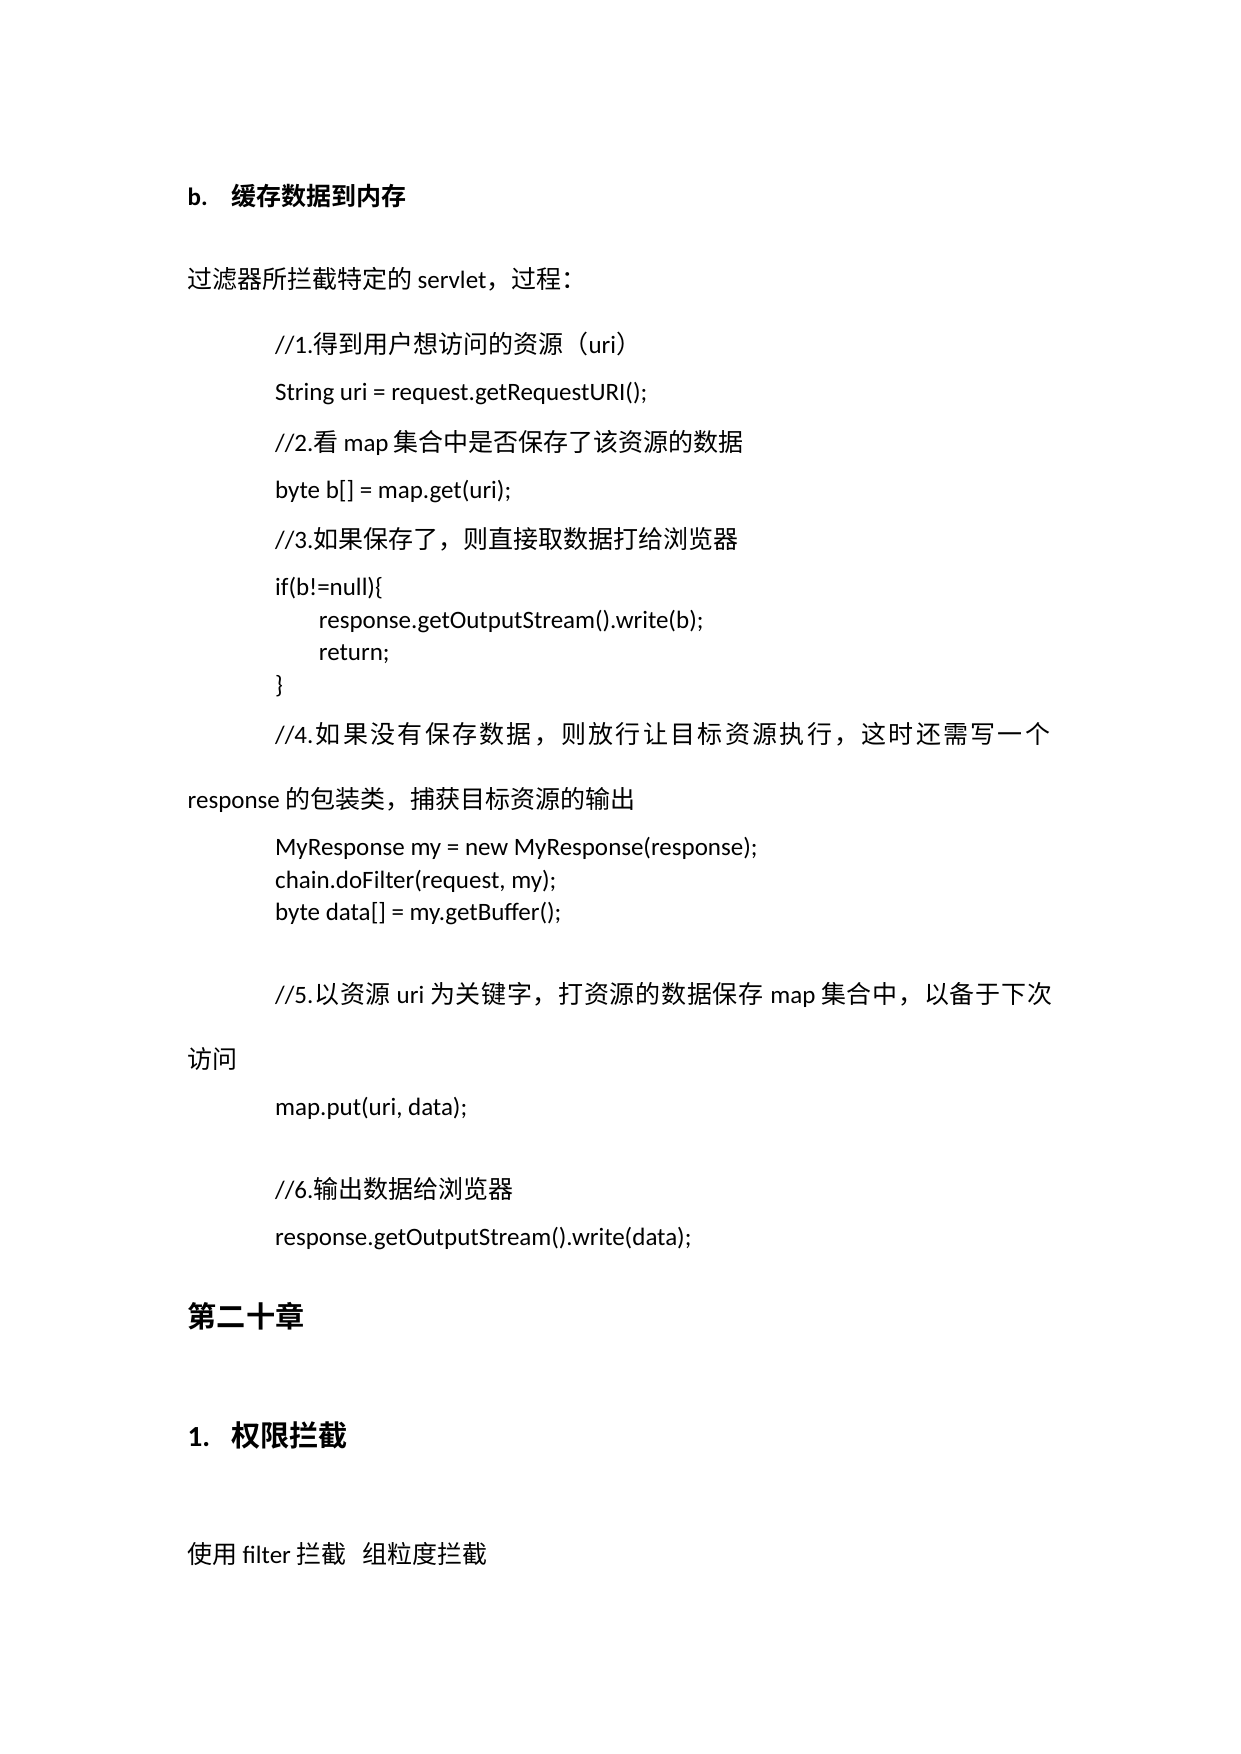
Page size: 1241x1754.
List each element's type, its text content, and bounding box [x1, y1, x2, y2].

text byte data[] = my.getBuffer(); [187, 896, 1053, 928]
text //5.以资源uri为关键字，打资源的数据保存map集合中，以备于下次访问 [187, 961, 1053, 1091]
text //1.得到用户想访问的资源（uri） [231, 311, 1053, 376]
text if(b!=null){ [187, 571, 1053, 603]
text return; [187, 636, 1053, 668]
subtitle 缓存数据到内存 [187, 162, 1053, 227]
text response.getOutputStream().write(b); [187, 603, 1053, 636]
text //4.如果没有保存数据，则放行让目标资源执行，这时还需写一个response的包装类，捕获目标资源的输出 [187, 701, 1053, 831]
text 使用filter拦截 组粒度拦截 [187, 1520, 1053, 1585]
text } [187, 668, 1053, 701]
subtitle 权限拦截 [187, 1401, 1053, 1466]
text //6.输出数据给浏览器 [187, 1156, 1053, 1221]
text chain.doFilter(request, my); [187, 863, 1053, 896]
subtitle 第二十章 [187, 1282, 1053, 1347]
text //3.如果保存了，则直接取数据打给浏览器 [187, 506, 1053, 571]
text //2.看map集合中是否保存了该资源的数据 [187, 408, 1053, 473]
text response.getOutputStream().write(data); [187, 1221, 1053, 1253]
text byte b[] = map.get(uri); [187, 473, 1053, 506]
text 过滤器所拦截特定的servlet，过程： [187, 246, 1053, 311]
text map.put(uri, data); [187, 1091, 1053, 1123]
text String uri = request.getRequestURI(); [187, 376, 1053, 408]
text MyResponse my = new MyResponse(response); [187, 831, 1053, 863]
